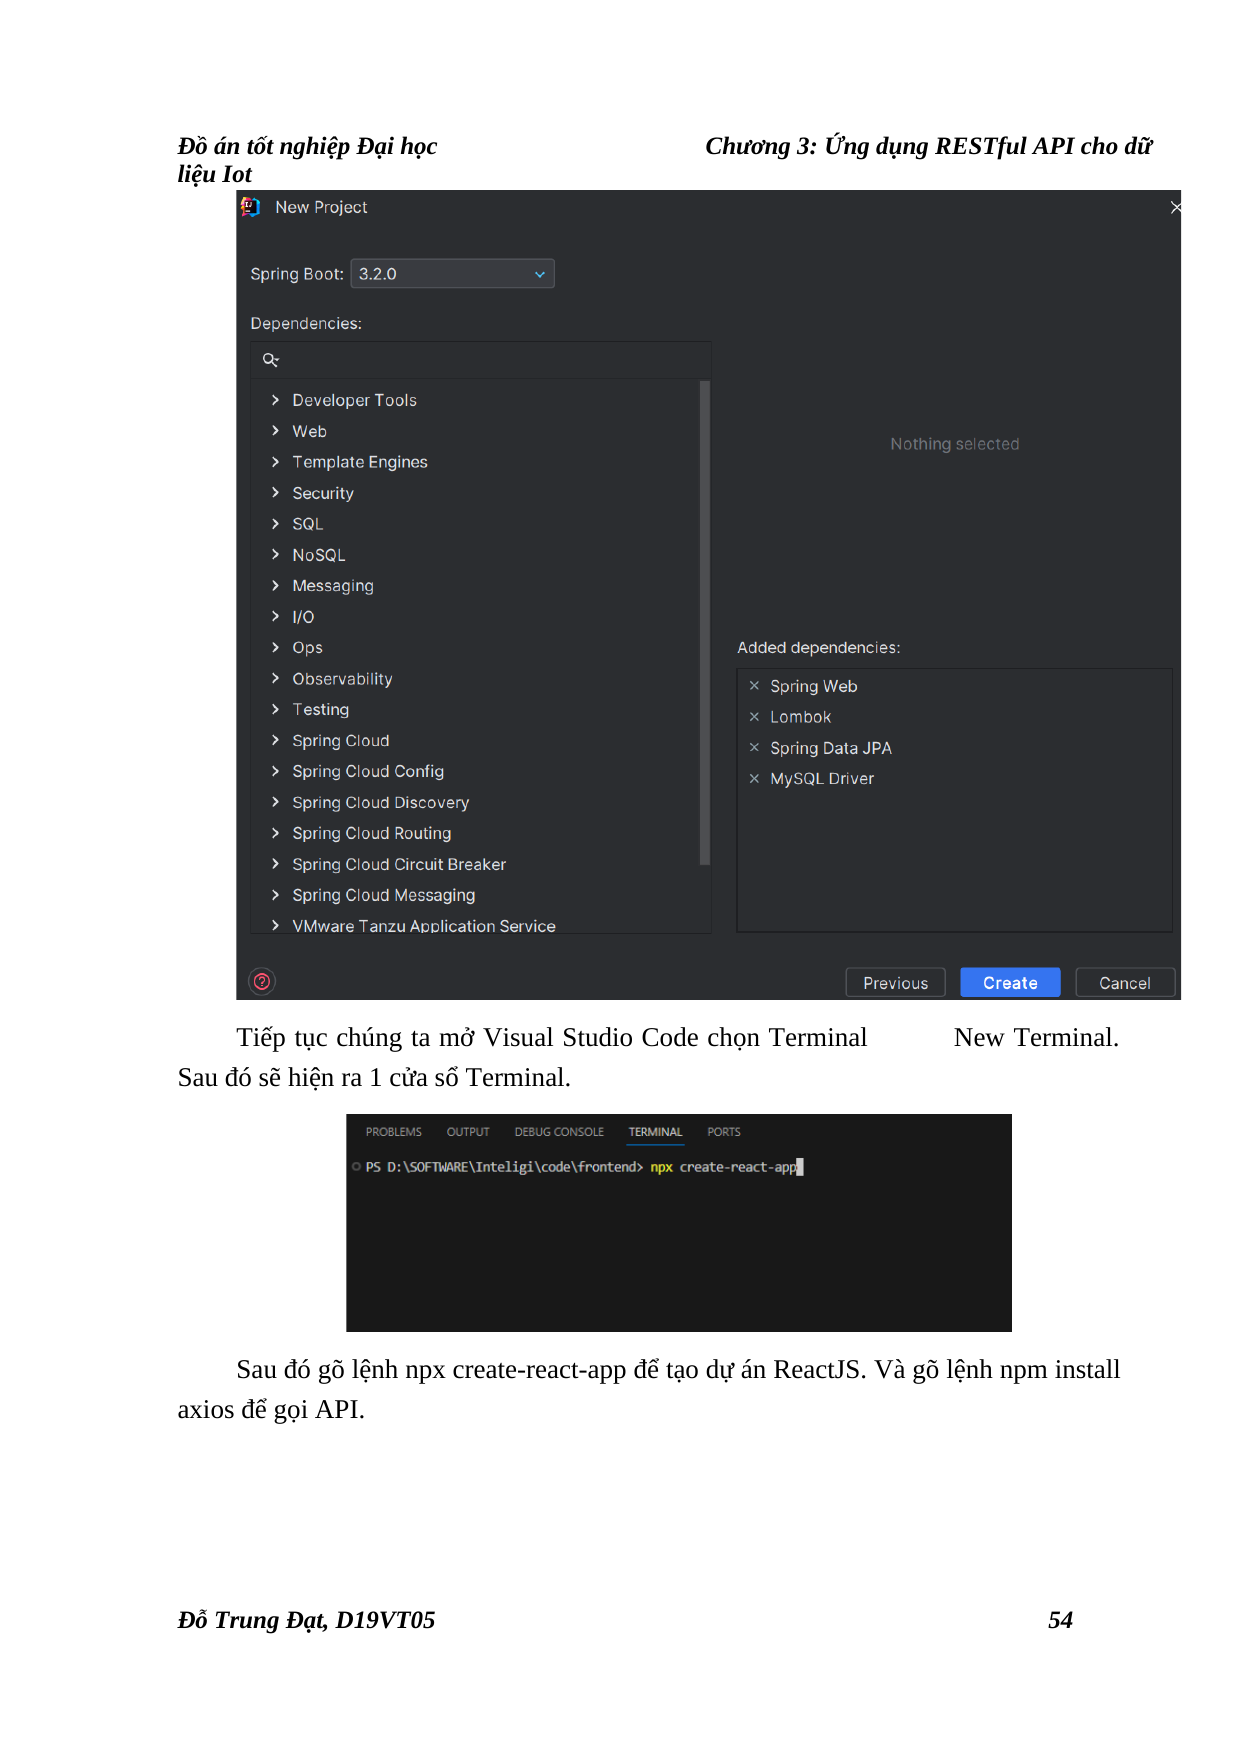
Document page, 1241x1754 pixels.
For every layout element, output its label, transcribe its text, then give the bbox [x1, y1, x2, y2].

picture [346, 1114, 1012, 1332]
text Tiếp tục chúng ta mở Visual Studio Code chọn Terminal New Terminal. Sau đó sẽ hiện ra 1 cửa sổ Terminal. [177, 1021, 1122, 1093]
picture [236, 190, 1182, 1000]
text Sau đó gõ lệnh npx create-react-app để tạo dự án ReactJS. Và gõ lệnh npm install axios để gọi API. [177, 1353, 1122, 1424]
